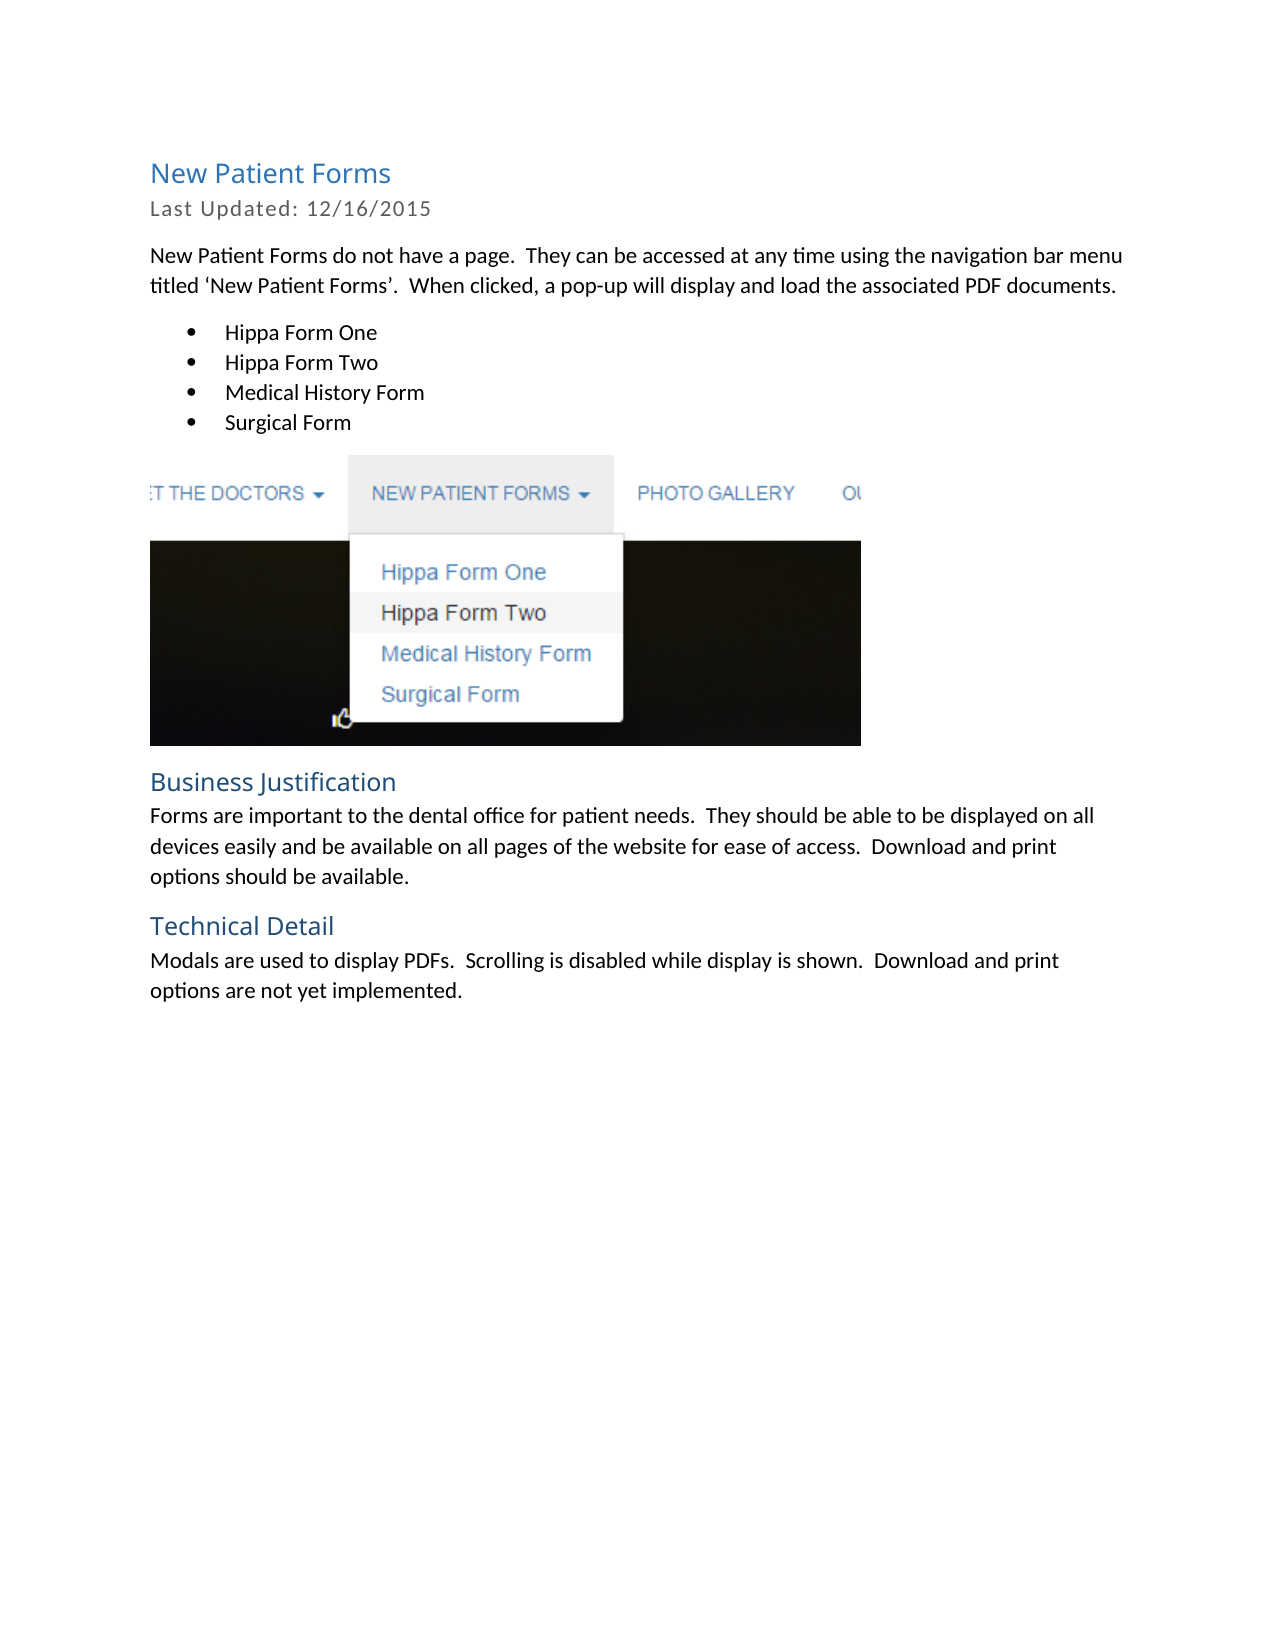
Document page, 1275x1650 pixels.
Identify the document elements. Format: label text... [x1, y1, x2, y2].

text Forms are important to the dental office for patient needs. They should be able to be displayed on all devices easily and be available on all pages of the website for ease of access. Download and print options should be available. [150, 802, 1125, 890]
text Modals are used to display PDFs. Scrolling is disabled while display is shown. Download and print options are not yet implemented. [150, 946, 1125, 1004]
subtitle New Patient Forms [150, 154, 1125, 191]
list Hippa Form Two [187, 348, 1125, 376]
subtitle Last Updated: 12/16/2015 [150, 194, 1125, 222]
list Medical History Form [187, 378, 1125, 406]
subtitle Business Justification [150, 765, 1125, 799]
list Hippa Form One [187, 318, 1125, 346]
text New Patient Forms do not have a page. They can be accessed at any time using the navigation bar menu titled ‘New Patient Forms’. When clicked, a pop-up will display and load the associated PDF documents. [150, 241, 1125, 299]
list Surgical Form [187, 408, 1125, 437]
subtitle Technical Detail [150, 909, 1125, 943]
picture [150, 455, 861, 746]
